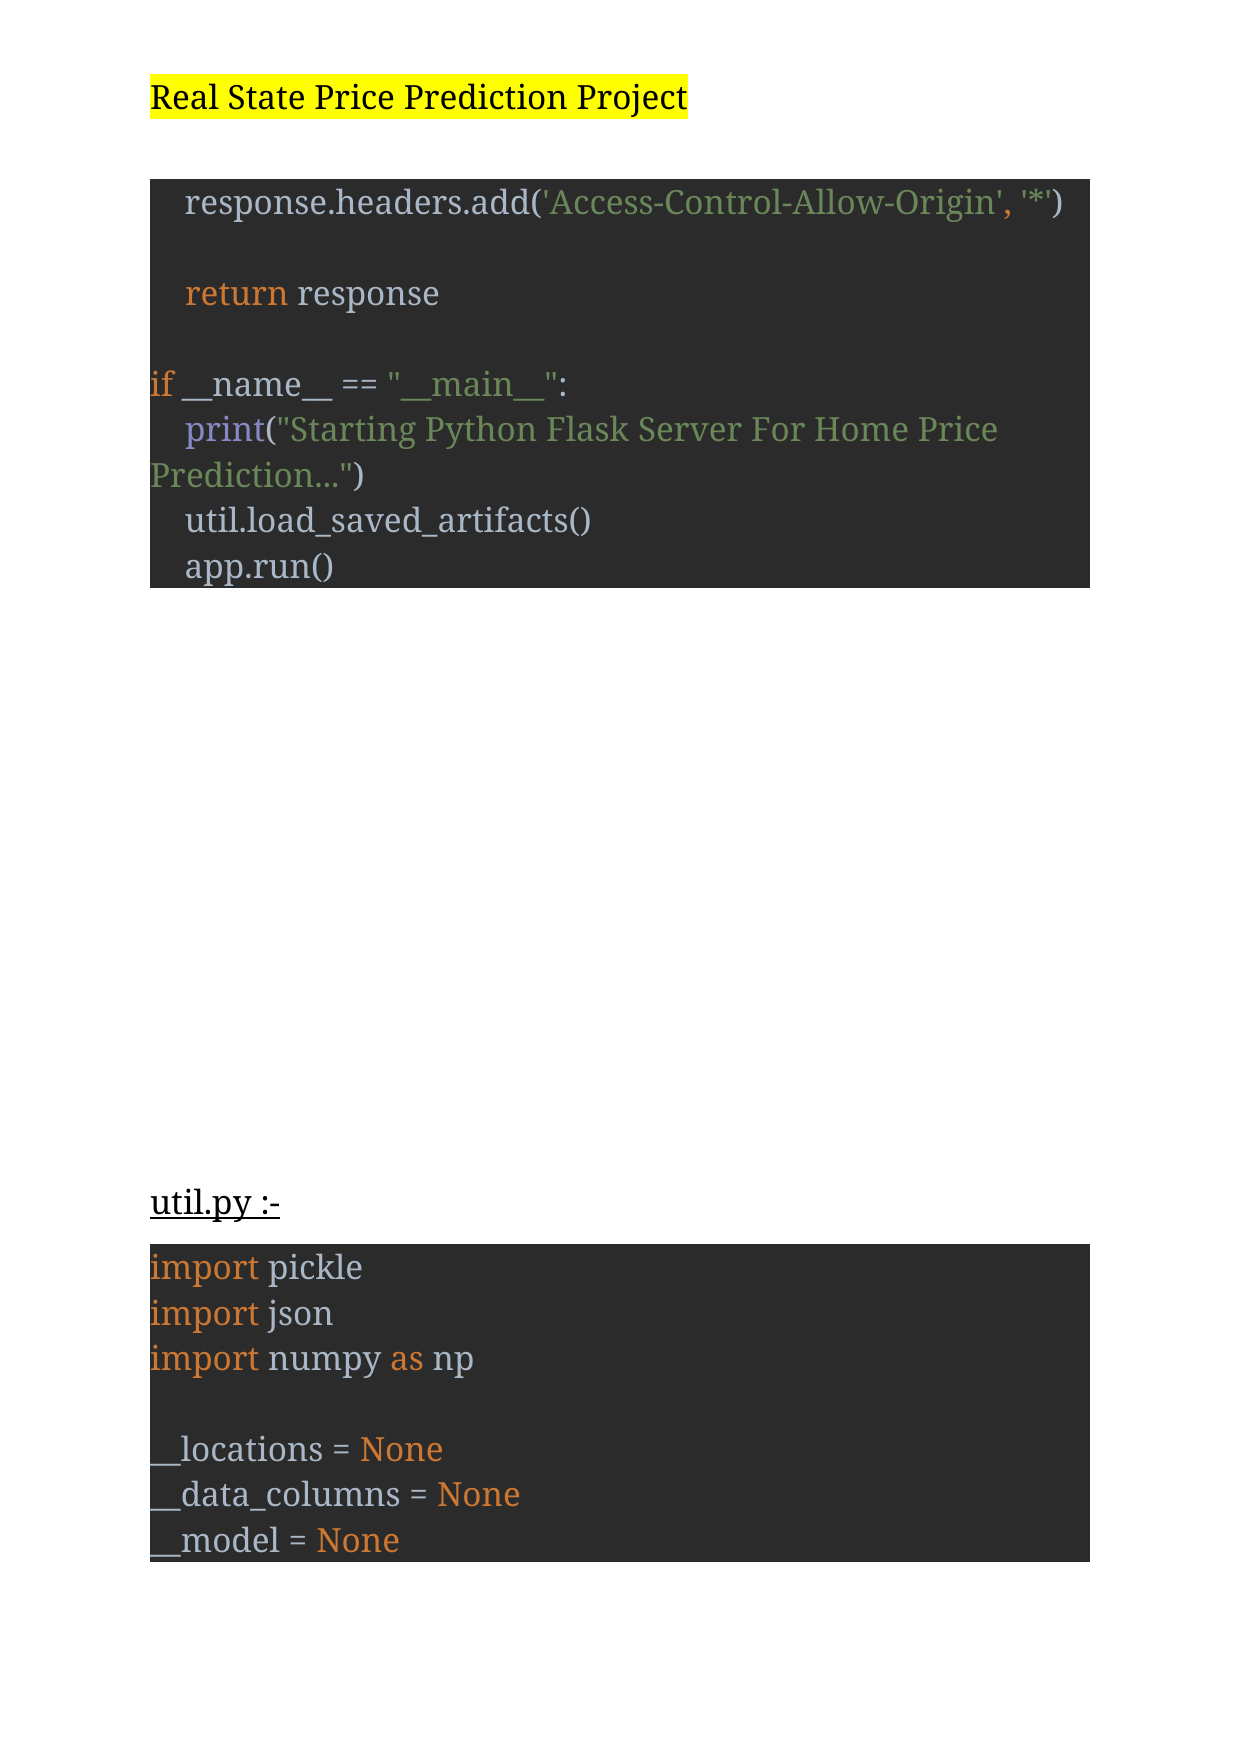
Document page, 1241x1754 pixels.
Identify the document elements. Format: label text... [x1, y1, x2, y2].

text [150, 179, 1090, 588]
text util.py :- [150, 1178, 1090, 1224]
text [150, 1244, 1090, 1562]
